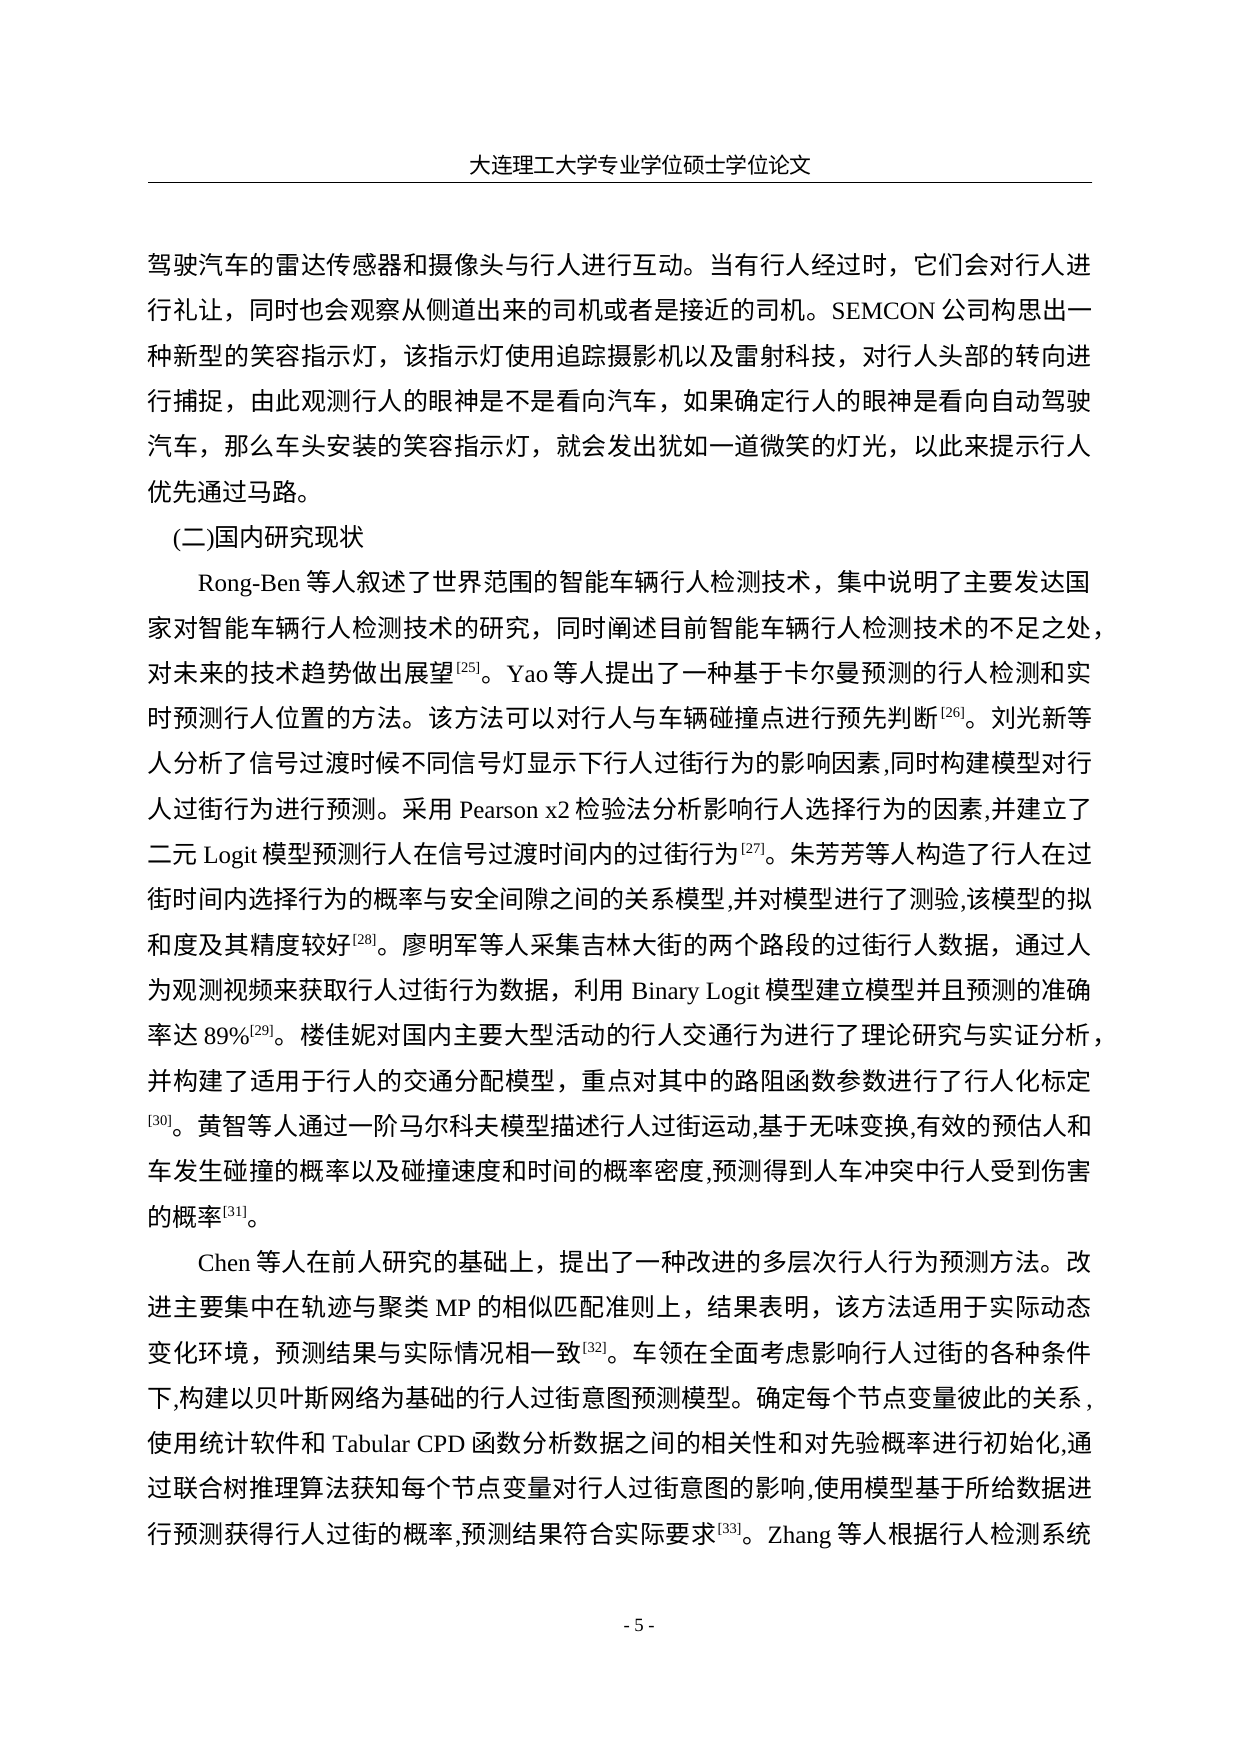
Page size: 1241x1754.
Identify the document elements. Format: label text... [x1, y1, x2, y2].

text Rong-Ben等人叙述了世界范围的智能车辆行人检测技术，集中说明了主要发达国家对智能车辆行人检测技术的研究，同时阐述目前智能车辆行人检测技术的不足之处，对未来的技术趋势做出展望[25]。Yao等人提出了一种基于卡尔曼预测的行人检测和实时预测行人位置的方法。该方法可以对行人与车辆碰撞点进行预先判断[26]。刘光新等人分析了信号过渡时候不同信号灯显示下行人过街行为的影响因素,同时构建模型对行人过街行为进行预测。采用Pearson x2检验法分析影响行人选择行为的因素,并建立了二元Logit模型预测行人在信号过渡时间内的过街行为[27]。朱芳芳等人构造了行人在过街时间内选择行为的概率与安全间隙之间的关系模型,并对模型进行了测验,该模型的拟和度及其精度较好[28]。廖明军等人采集吉林大街的两个路段的过街行人数据，通过人为观测视频来获取行人过街行为数据，利用Binary Logit模型建立模型并且预测的准确率达89%[29]。楼佳妮对国内主要大型活动的行人交通行为进行了理论研究与实证分析，并构建了适用于行人的交通分配模型，重点对其中的路阻函数参数进行了行人化标定[30]。黄智等人通过一阶马尔科夫模型描述行人过街运动,基于无味变换,有效的预估人和车发生碰撞的概率以及碰撞速度和时间的概率密度,预测得到人车冲突中行人受到伤害的概率[31]。 [148, 563, 1092, 1233]
text (二)国内研究现状 [148, 517, 1092, 554]
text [148, 1242, 1092, 1551]
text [148, 246, 1092, 508]
